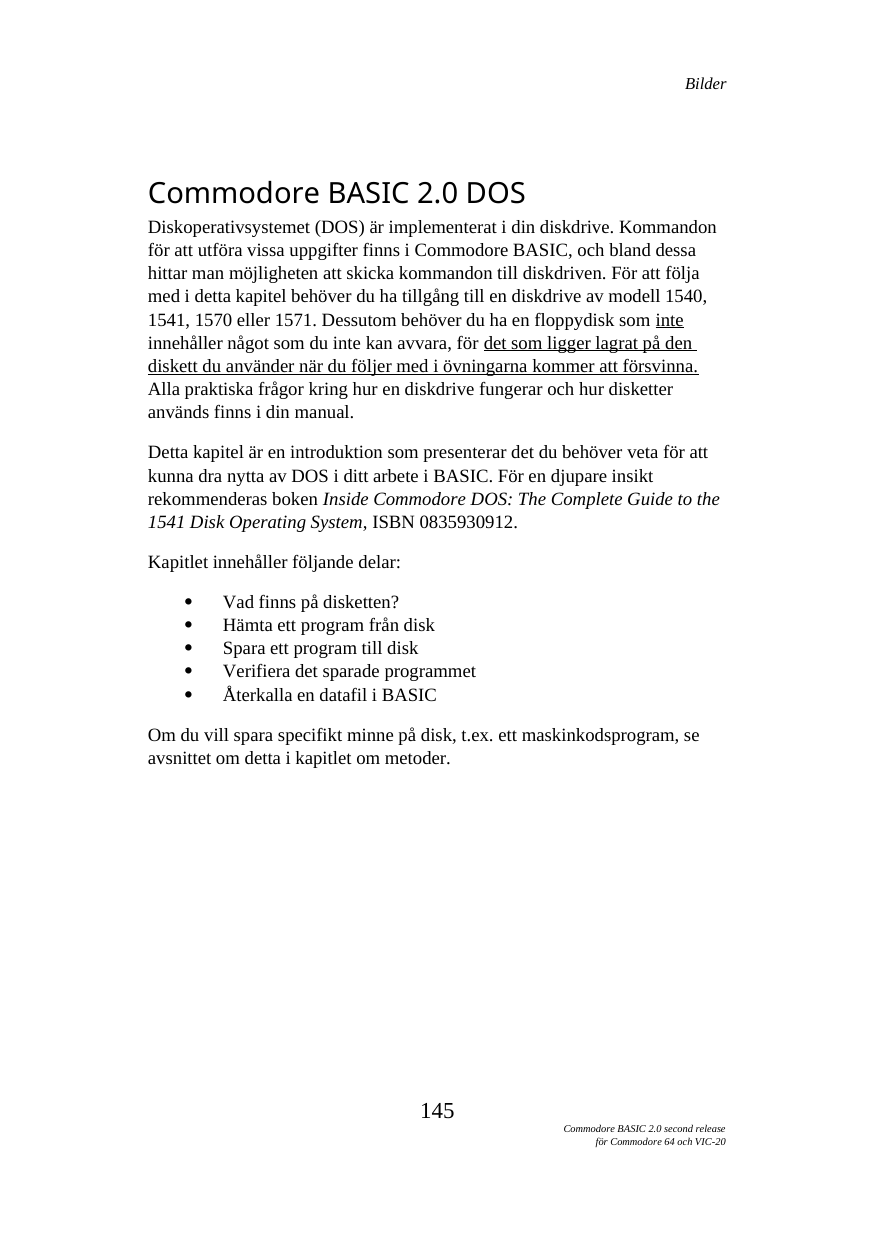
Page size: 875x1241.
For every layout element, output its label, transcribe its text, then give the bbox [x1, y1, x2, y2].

text Om du vill spara specifikt minne på disk, t.ex. ett maskinkodsprogram, se avsnittet om detta i kapitlet om metoder. [148, 723, 726, 768]
list Spara ett program till disk [185, 637, 726, 659]
text Diskoperativsystemet (DOS) är implementerat i din diskdrive. Kommandon för att utföra vissa uppgifter finns i Commodore BASIC, och bland dessa hittar man möjligheten att skicka kommandon till diskdriven. För att följa med i detta kapitel behöver du ha tillgång till en diskdrive av modell 1540, 1541, 1570 eller 1571. Dessutom behöver du ha en floppydisk som inte innehåller något som du inte kan avvara, för det som ligger lagrat på den diskett du använder när du följer med i övningarna kommer att försvinna. Alla praktiska frågor kring hur en diskdrive fungerar och hur disketter används finns i din manual. [148, 216, 726, 423]
list Återkalla en datafil i BASIC [185, 684, 726, 705]
list Hämta ett program från disk [185, 614, 726, 636]
text Detta kapitel är en introduktion som presenterar det du behöver veta för att kunna dra nytta av DOS i ditt arbete i BASIC. För en djupare insikt rekommenderas boken Inside Commodore DOS: The Complete Guide to the 1541 Disk Operating System, ISBN 0835930912. [148, 441, 726, 532]
text Kapitlet innehåller följande delar: [148, 551, 726, 572]
list Vad finns på disketten? [185, 591, 726, 612]
subtitle Commodore BASIC 2.0 DOS [148, 173, 726, 212]
list Verifiera det sparade programmet [185, 660, 726, 682]
